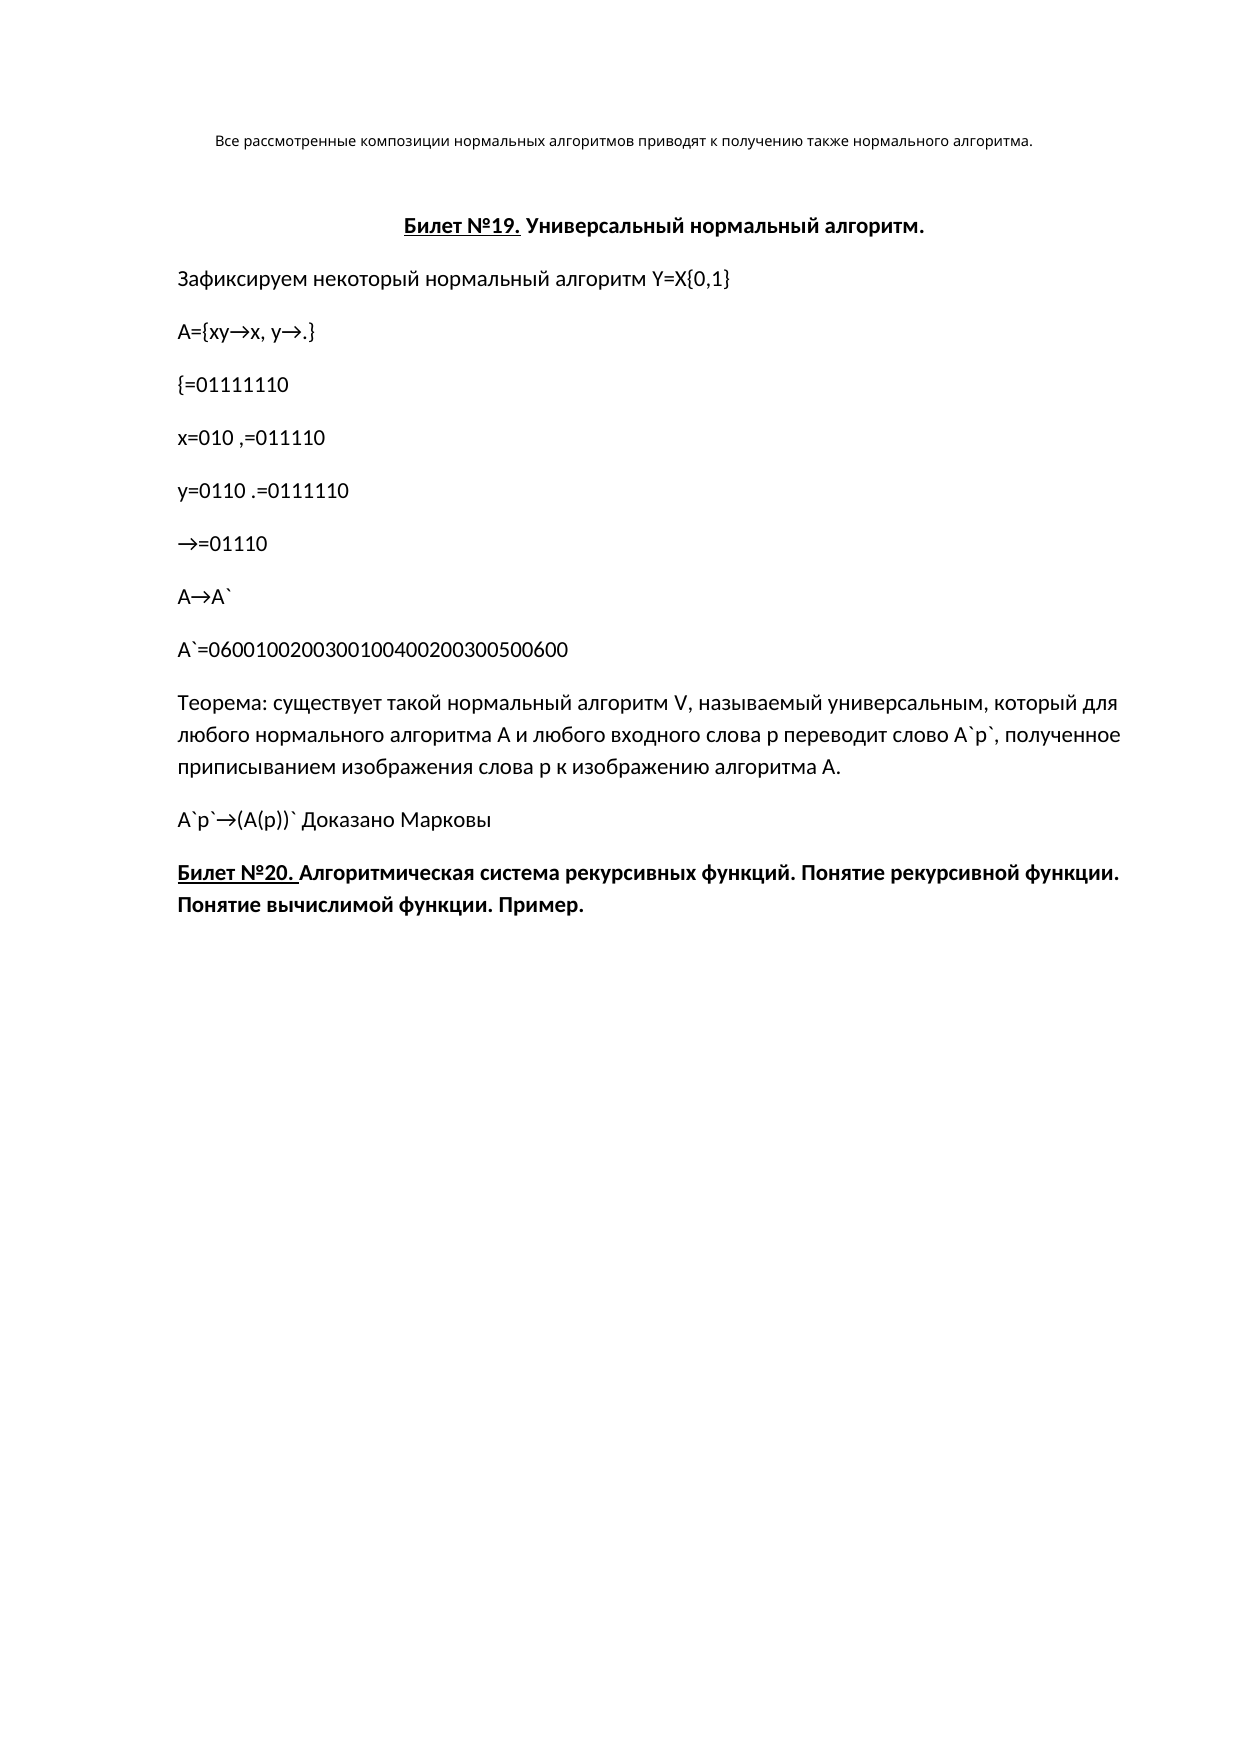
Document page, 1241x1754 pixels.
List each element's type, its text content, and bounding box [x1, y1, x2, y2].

text Зафиксируем некоторый нормальный алгоритм Y=Х{0,1} [177, 264, 1152, 292]
text →=01110 [177, 529, 1152, 557]
text y=0110 .=0111110 [177, 476, 1152, 504]
text A={xy→x, y→.} [177, 317, 1152, 345]
text Все рассмотренные композиции нормальных алгоритмов приводят к получению также нормального алгоритма. [177, 118, 1152, 151]
text A`=0600100200300100400200300500600 [177, 635, 1152, 663]
text Билет №20. Алгоритмическая система рекурсивных функций. Понятие рекурсивной функции. Понятие вычислимой функции. Пример. [177, 858, 1152, 918]
text x=010 ,=011110 [177, 423, 1152, 451]
text Билет №19. Универсальный нормальный алгоритм. [177, 211, 1152, 239]
text А`p`→(A(p))` Доказано Марковы [177, 805, 1152, 833]
text A→A` [177, 582, 1152, 610]
text {=01111110 [177, 370, 1152, 398]
text Теорема: существует такой нормальный алгоритм V, называемый универсальным, который для любого нормального алгоритма А и любого входного слова р переводит слово А`p`, полученное приписыванием изображения слова р к изображению алгоритма А. [177, 688, 1152, 780]
